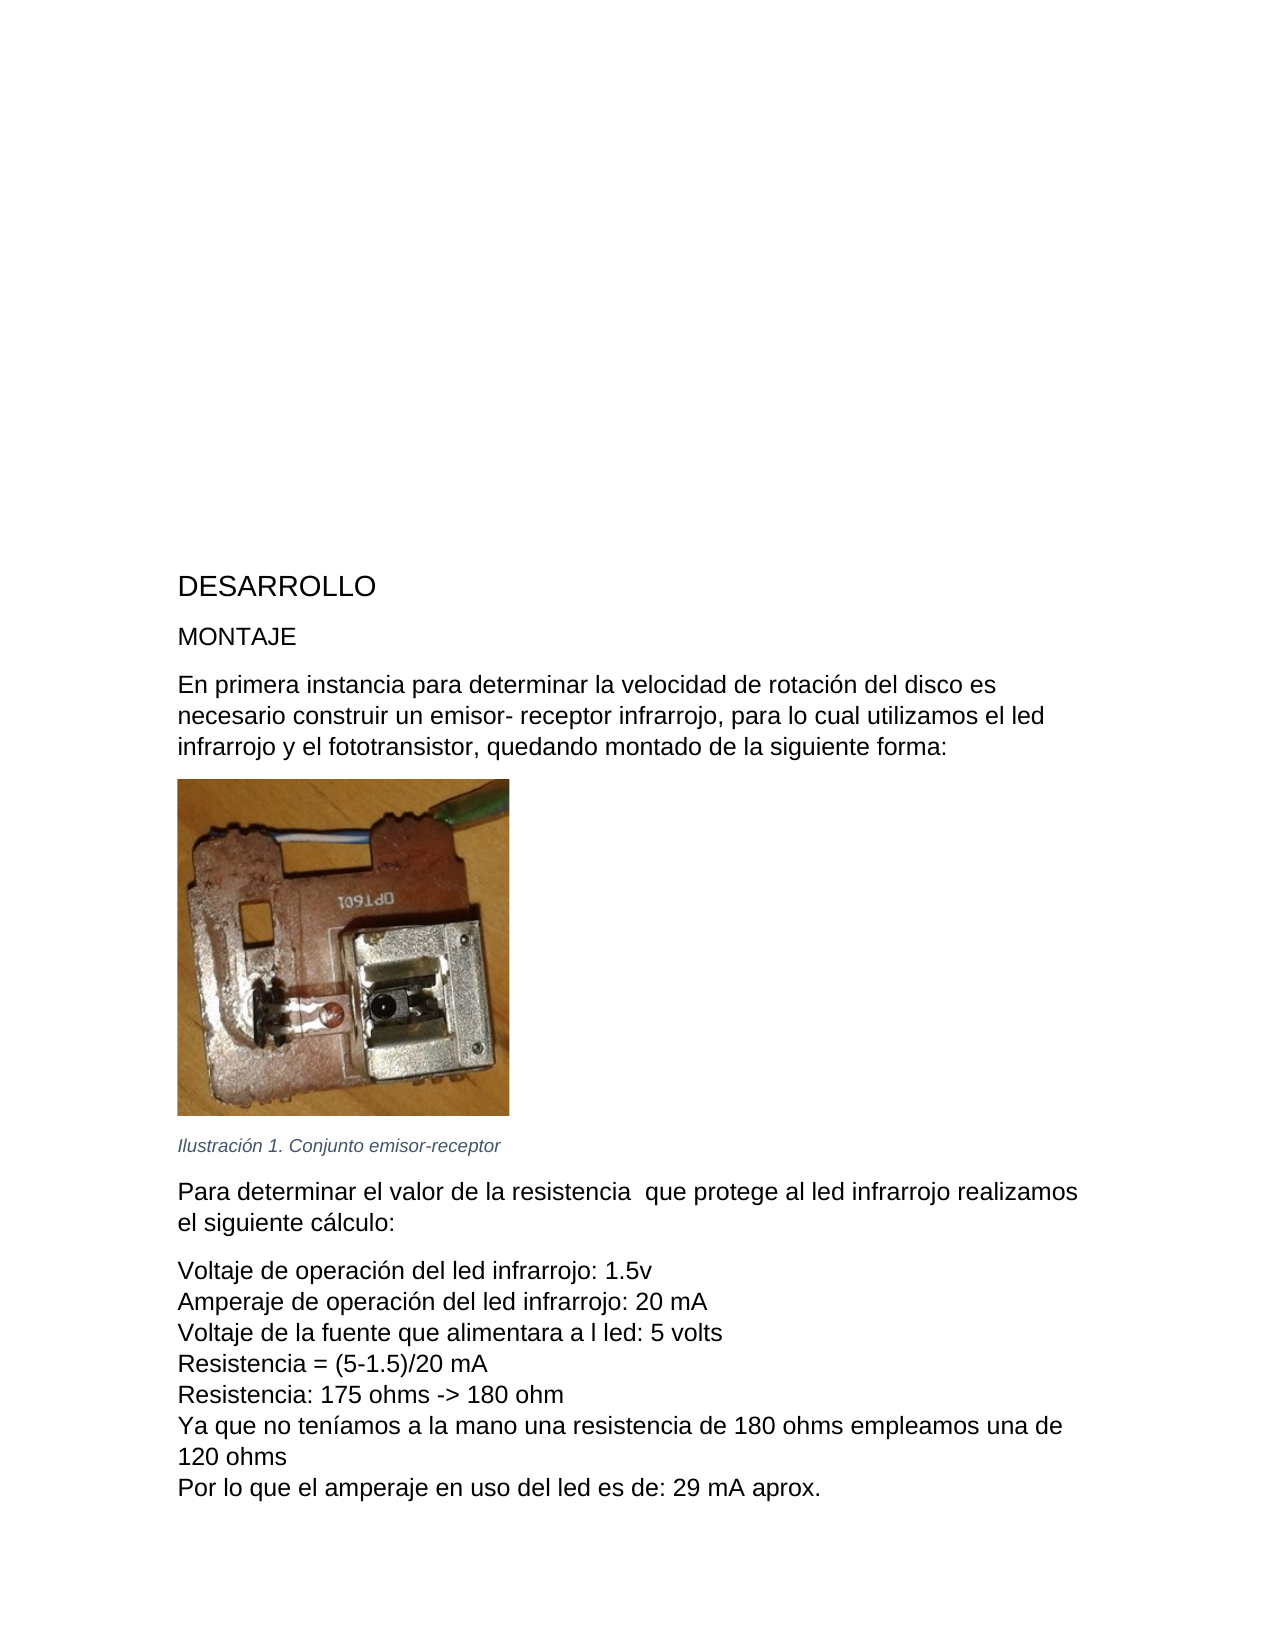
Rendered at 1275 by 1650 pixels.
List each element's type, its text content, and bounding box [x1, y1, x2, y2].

text Por lo que el amperaje en uso del led es de: 29 mA aprox. [177, 1473, 1098, 1502]
text Para determinar el valor de la resistencia que protege al led infrarrojo realizamos el siguiente cálculo: [177, 1177, 1098, 1237]
text Voltaje de operación del led infrarrojo: 1.5v [177, 1256, 1098, 1284]
text Amperaje de operación del led infrarrojo: 20 mA [177, 1287, 1098, 1316]
text MONTAJE [177, 622, 1098, 651]
text Ya que no teníamos a la mano una resistencia de 180 ohms empleamos una de 120 ohms [177, 1411, 1098, 1471]
text Ilustración 1. Conjunto emisor-receptor [177, 1135, 1098, 1156]
text DESARROLLO [177, 569, 1098, 603]
text Voltaje de la fuente que alimentara a l led: 5 volts [177, 1318, 1098, 1347]
text Resistencia = (5-1.5)/20 mA [177, 1349, 1098, 1378]
picture [177, 779, 510, 1116]
text Resistencia: 175 ohms -> 180 ohm [177, 1380, 1098, 1409]
text En primera instancia para determinar la velocidad de rotación del disco es necesario construir un emisor- receptor infrarrojo, para lo cual utilizamos el led infrarrojo y el fototransistor, quedando montado de la siguiente forma: [177, 670, 1098, 761]
